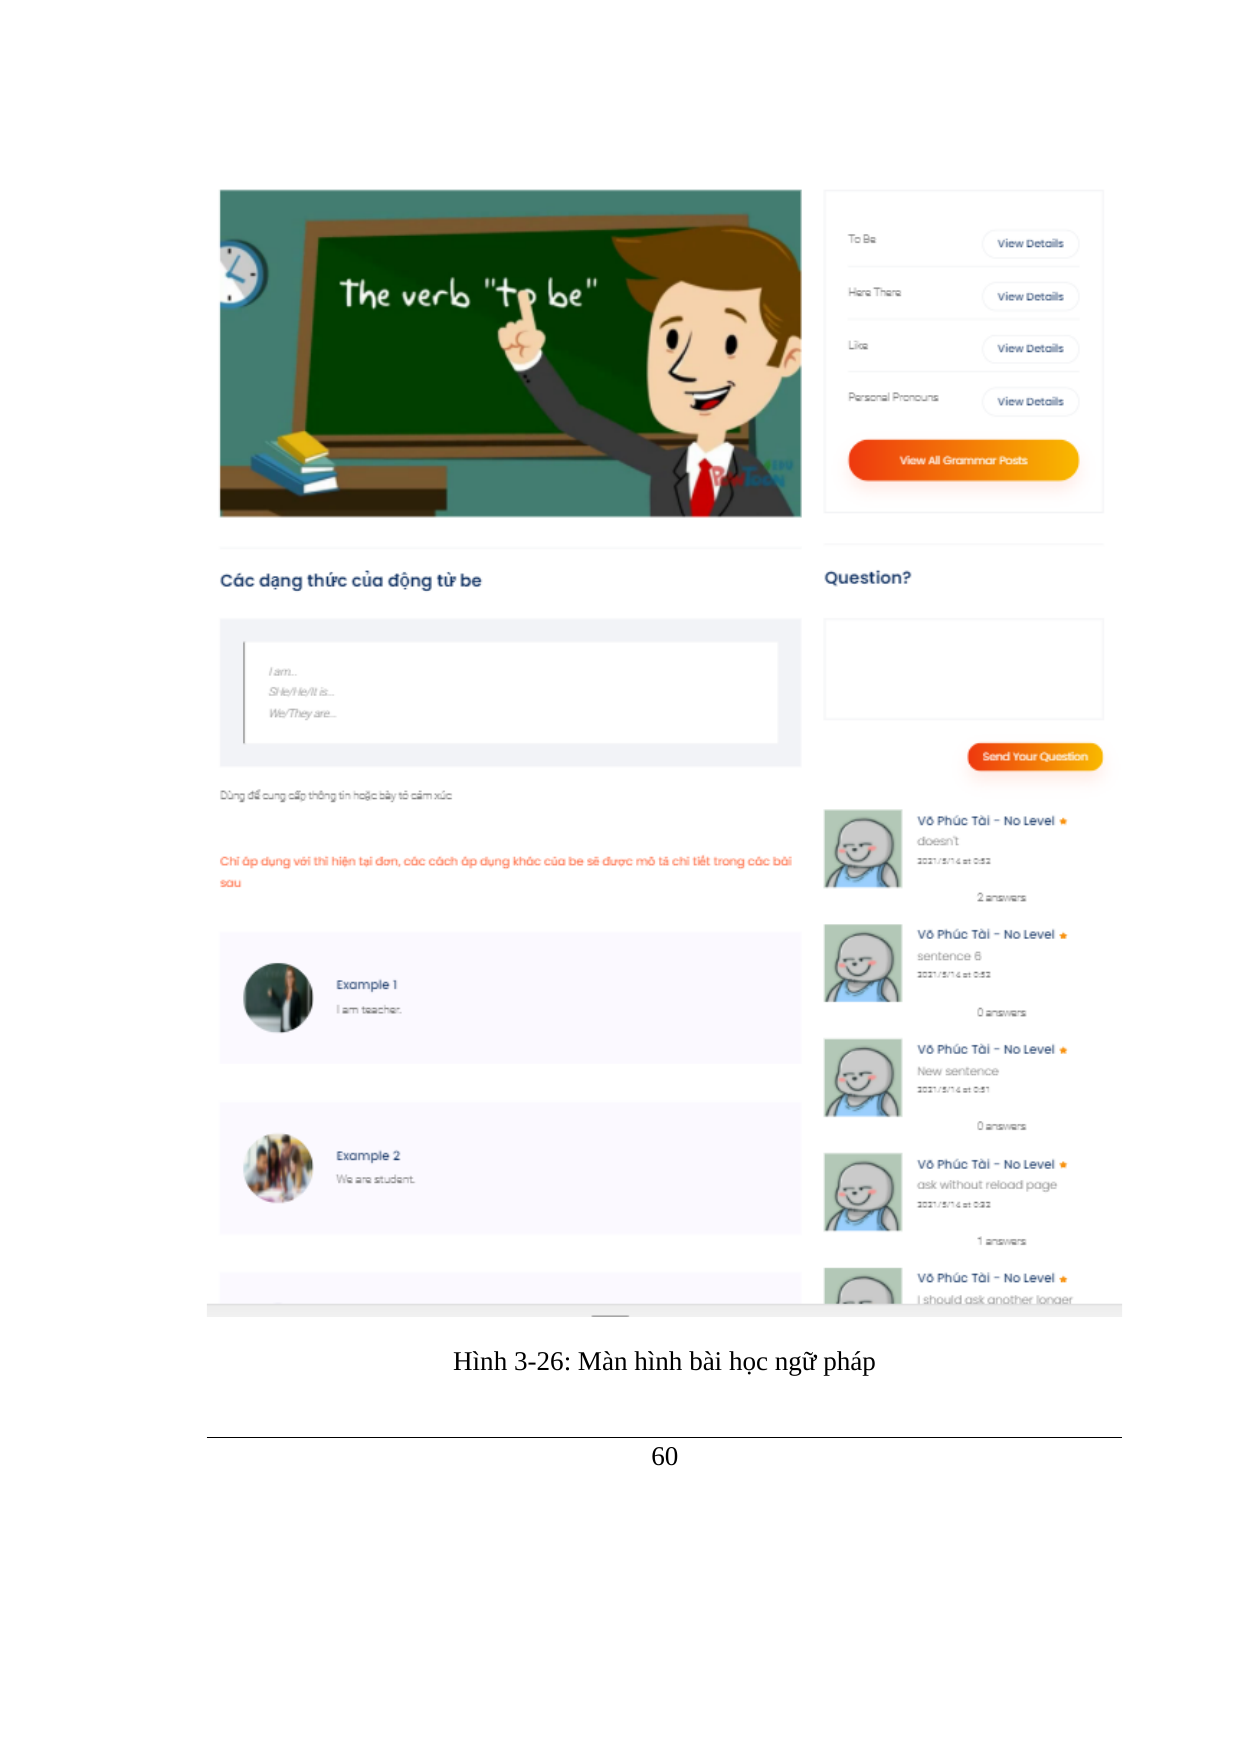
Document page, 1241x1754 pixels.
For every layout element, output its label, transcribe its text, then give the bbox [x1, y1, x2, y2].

picture [206, 177, 1123, 1317]
